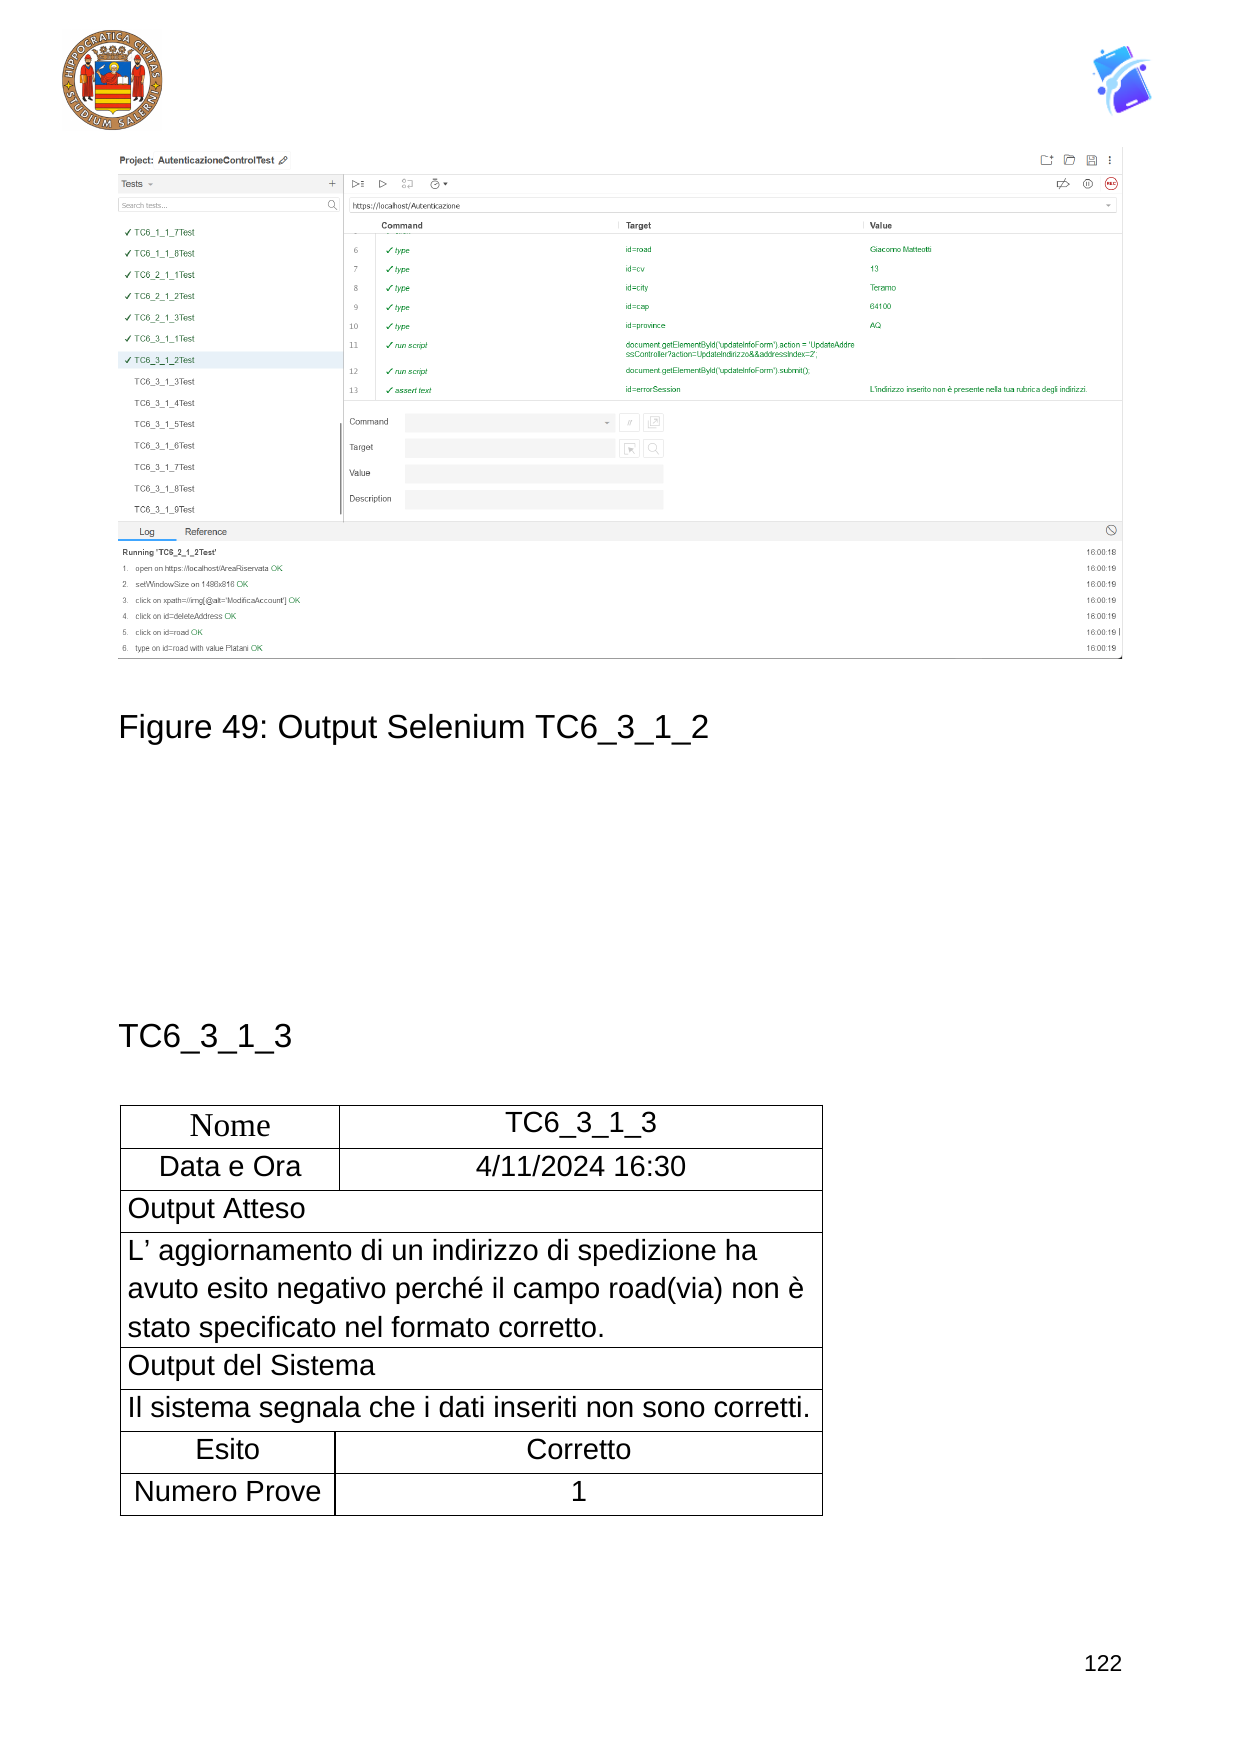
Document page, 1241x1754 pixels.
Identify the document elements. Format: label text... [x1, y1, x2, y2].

table_header Nome [121, 1106, 339, 1148]
table_cell Data e Ora [121, 1149, 339, 1190]
table_cell 4/11/2024 16:30 [340, 1149, 822, 1190]
table_cell Output Atteso [121, 1191, 822, 1232]
table_cell Corretto [336, 1432, 822, 1473]
table_cell Output del Sistema [121, 1348, 822, 1389]
picture [61, 29, 163, 131]
table_cell L’ aggiornamento di un indirizzo di spedizione ha avuto esito negativo perché il campo road(via) non è stato specificato nel formato corretto. [121, 1233, 822, 1347]
table_cell Il sistema segnala che i dati inseriti non sono corretti. [121, 1390, 822, 1431]
table_cell Esito [121, 1432, 334, 1473]
text Figure 49: Output Selenium TC6_3_1_2 [118, 707, 1122, 745]
table_cell 1 [336, 1474, 822, 1515]
table_header TC6_3_1_3 [340, 1106, 822, 1148]
table_cell Numero Prove [121, 1474, 334, 1515]
picture [118, 25, 1178, 659]
text TC6_3_1_3 [118, 1016, 1122, 1054]
